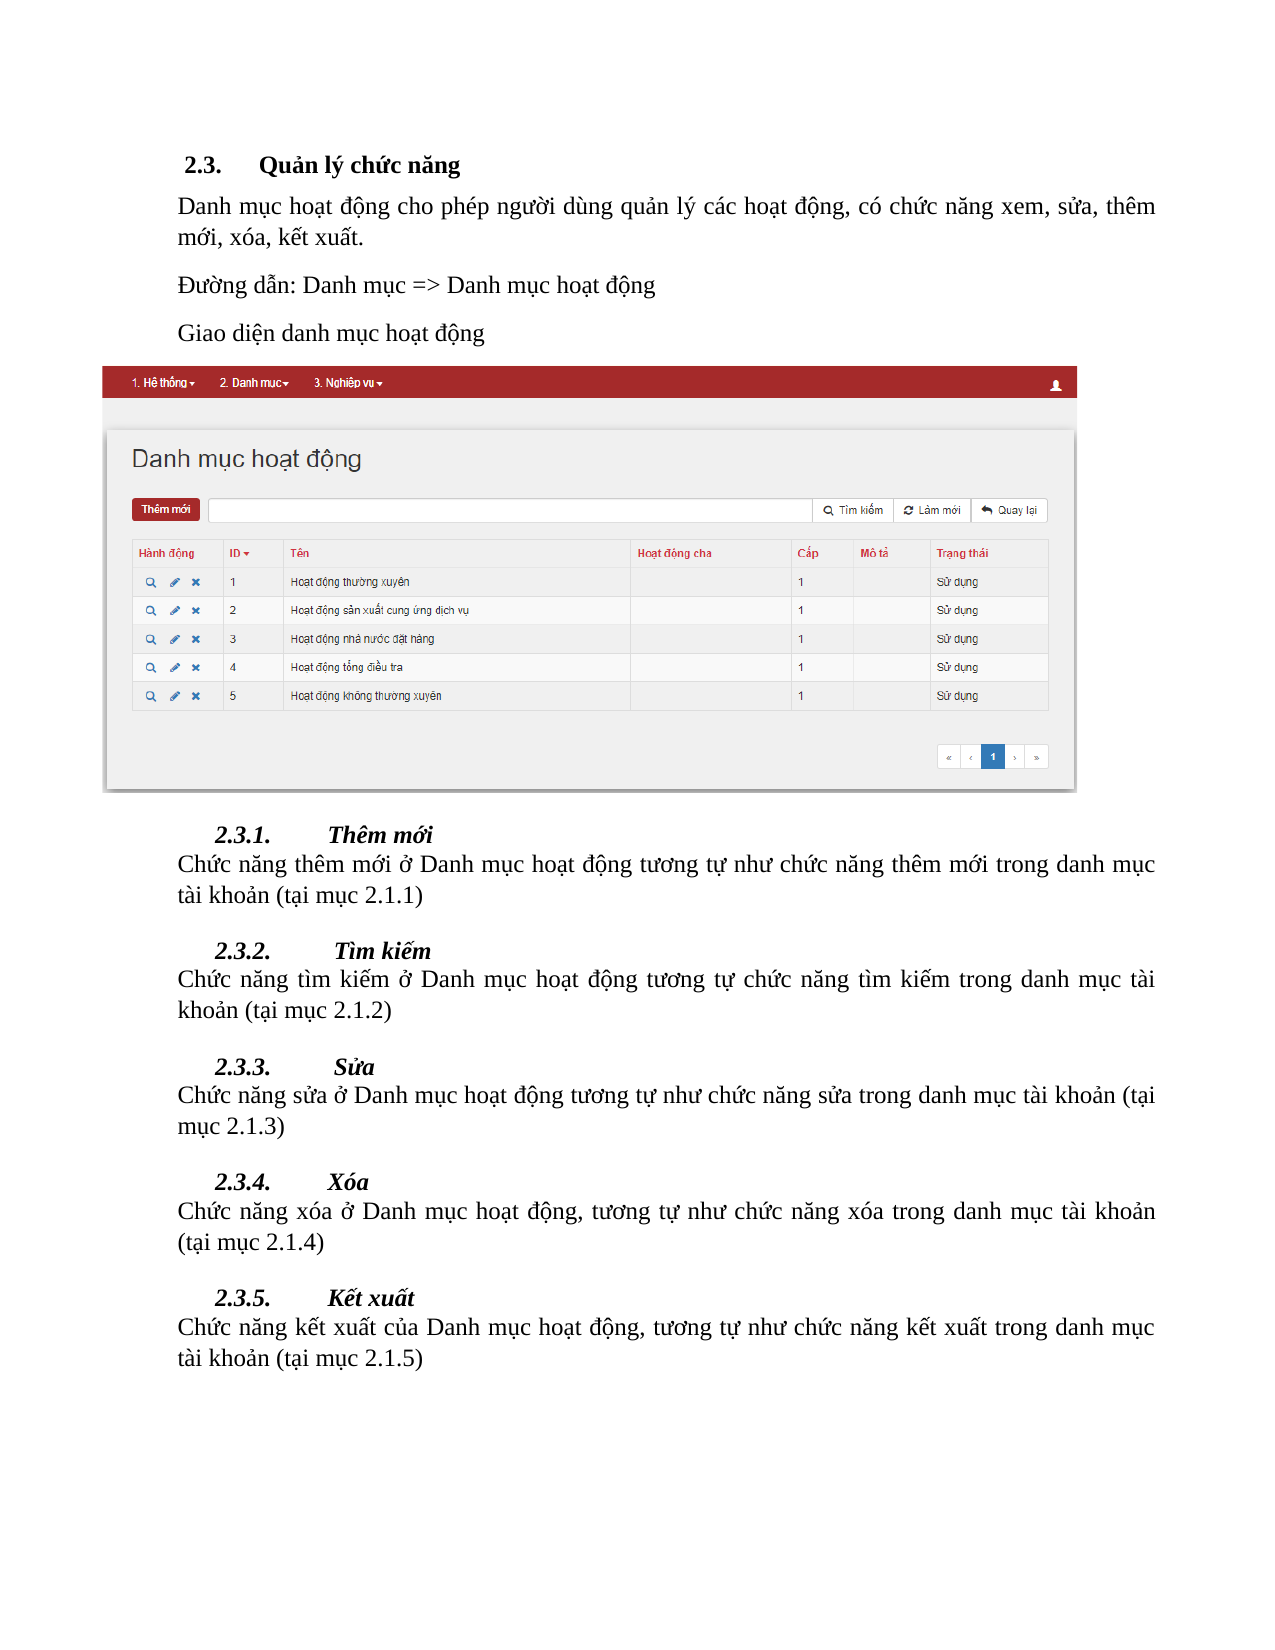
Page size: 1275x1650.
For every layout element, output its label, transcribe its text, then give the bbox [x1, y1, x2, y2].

text Chức năng kết xuất của Danh mục hoạt động, tương tự như chức năng kết xuất trong danh mục tài khoản (tại mục 2.1.5) [177, 1312, 1157, 1372]
text Chức năng thêm mới ở Danh mục hoạt động tương tự như chức năng thêm mới trong danh mục tài khoản (tại mục 2.1.1) [177, 849, 1157, 908]
picture [102, 365, 1078, 793]
text Xóa [215, 1167, 1157, 1196]
text Quản lý chức năng [184, 150, 1157, 179]
text Đường dẫn: Danh mục => Danh mục hoạt động [177, 270, 1157, 299]
text Tìm kiếm [215, 936, 1157, 964]
text Thêm mới [215, 820, 1157, 849]
text Danh mục hoạt động cho phép người dùng quản lý các hoạt động, có chức năng xem, sửa, thêm mới, xóa, kết xuất. [177, 191, 1157, 251]
text Kết xuất [215, 1283, 1157, 1312]
text Giao diện danh mục hoạt động [177, 318, 1157, 346]
text Chức năng tìm kiếm ở Danh mục hoạt động tương tự chức năng tìm kiếm trong danh mục tài khoản (tại mục 2.1.2) [177, 964, 1157, 1024]
text Chức năng sửa ở Danh mục hoạt động tương tự như chức năng sửa trong danh mục tài khoản (tại mục 2.1.3) [177, 1080, 1157, 1140]
text Sửa [215, 1052, 1157, 1080]
text Chức năng xóa ở Danh mục hoạt động, tương tự như chức năng xóa trong danh mục tài khoản (tại mục 2.1.4) [177, 1196, 1157, 1256]
